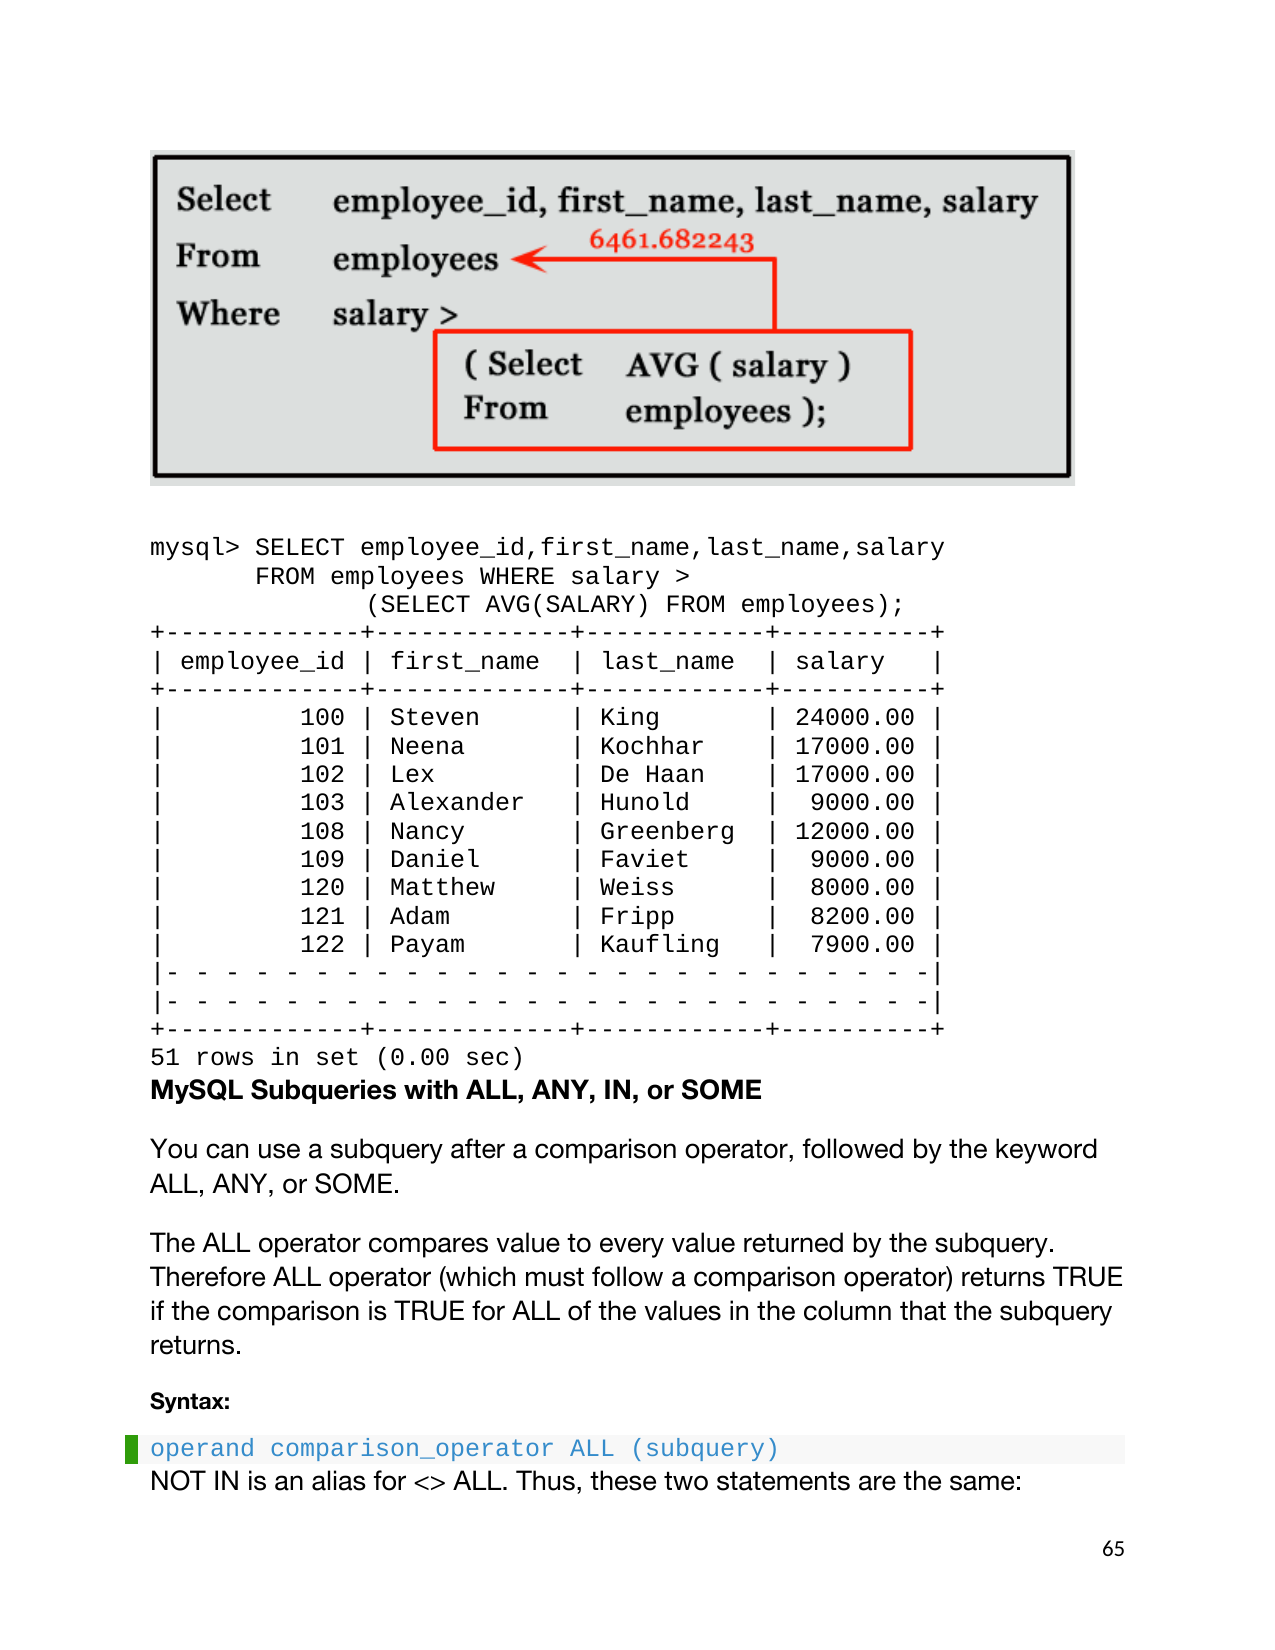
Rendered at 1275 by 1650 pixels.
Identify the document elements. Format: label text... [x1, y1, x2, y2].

text +-------------+-------------+------------+----------+ [150, 1017, 1125, 1045]
text | 101 | Neena | Kochhar | 17000.00 | [150, 733, 1125, 762]
text NOT IN is an alias for <> ALL. Thus, these two statements are the same: [150, 1464, 1125, 1498]
text mysql> SELECT employee_id,first_name,last_name,salary [150, 535, 1125, 563]
text |- - - - - - - - - - - - - - - - - - - - - - - - - -| [150, 960, 1125, 988]
text (SELECT AVG(SALARY) FROM employees); [150, 592, 1125, 620]
text +-------------+-------------+------------+----------+ [150, 677, 1125, 705]
text 51 rows in set (0.00 sec) [150, 1045, 1125, 1073]
text FROM employees WHERE salary > [150, 563, 1125, 592]
text | 102 | Lex | De Haan | 17000.00 | [150, 762, 1125, 790]
text You can use a subquery after a comparison operator, followed by the keyword ALL, ANY, or SOME. [150, 1132, 1125, 1201]
text The ALL operator compares value to every value returned by the subquery. Therefore ALL operator (which must follow a comparison operator) returns TRUE if the comparison is TRUE for ALL of the values in the column that the subquery returns. [150, 1226, 1125, 1362]
text operand comparison_operator ALL (subquery) [138, 1435, 1125, 1464]
text | employee_id | first_name | last_name | salary | [150, 648, 1125, 677]
text | 103 | Alexander | Hunold | 9000.00 | [150, 790, 1125, 818]
text | 108 | Nancy | Greenberg | 12000.00 | [150, 818, 1125, 847]
text |- - - - - - - - - - - - - - - - - - - - - - - - - -| [150, 988, 1125, 1017]
text Syntax: [150, 1387, 1125, 1416]
text | 109 | Daniel | Faviet | 9000.00 | [150, 847, 1125, 875]
text | 100 | Steven | King | 24000.00 | [150, 705, 1125, 733]
text | 122 | Payam | Kaufling | 7900.00 | [150, 932, 1125, 960]
picture [150, 150, 1075, 486]
text | 121 | Adam | Fripp | 8200.00 | [150, 903, 1125, 932]
text | 120 | Matthew | Weiss | 8000.00 | [150, 875, 1125, 903]
text MySQL Subqueries with ALL, ANY, IN, or SOME [150, 1073, 1125, 1107]
text +-------------+-------------+------------+----------+ [150, 620, 1125, 648]
